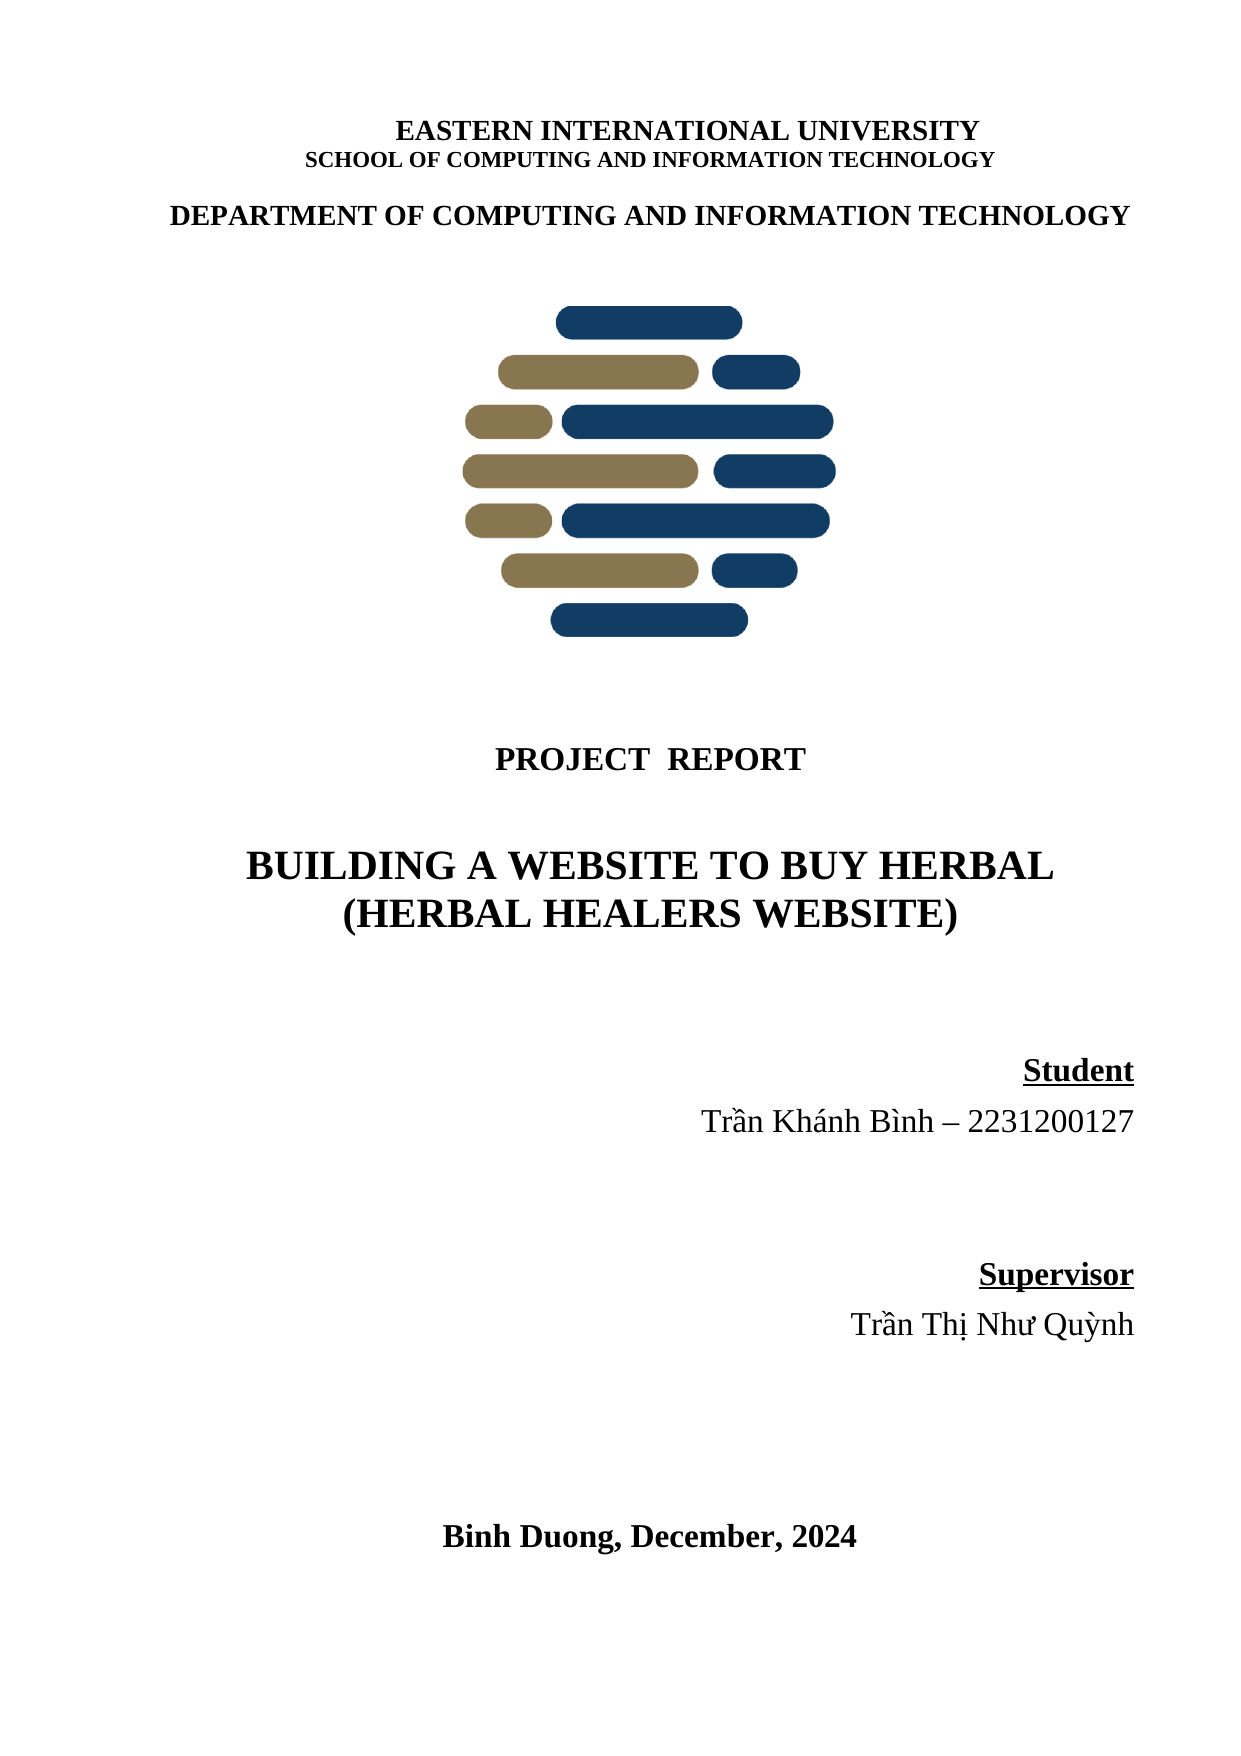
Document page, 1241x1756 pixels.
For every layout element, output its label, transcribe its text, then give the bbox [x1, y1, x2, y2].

text Student [167, 1050, 1134, 1089]
text Trần Thị Như Quỳnh [167, 1304, 1134, 1343]
text PROJECT REPORT [167, 739, 1134, 777]
text BUILDING A WEBSITE TO BUY HERBAL (HERBAL HEALERS WEBSITE) [167, 840, 1134, 936]
picture [462, 306, 836, 637]
text SCHOOL OF COMPUTING AND INFORMATION TECHNOLOGY [167, 146, 1134, 173]
text DEPARTMENT OF COMPUTING AND INFORMATION TECHNOLOGY [167, 198, 1134, 232]
text EASTERN INTERNATIONAL UNIVERSITY [167, 113, 1134, 146]
text Trần Khánh Bình – 2231200127 [167, 1101, 1134, 1139]
text Binh Duong, December, 2024 [167, 1516, 1133, 1555]
text Supervisor [167, 1254, 1134, 1292]
